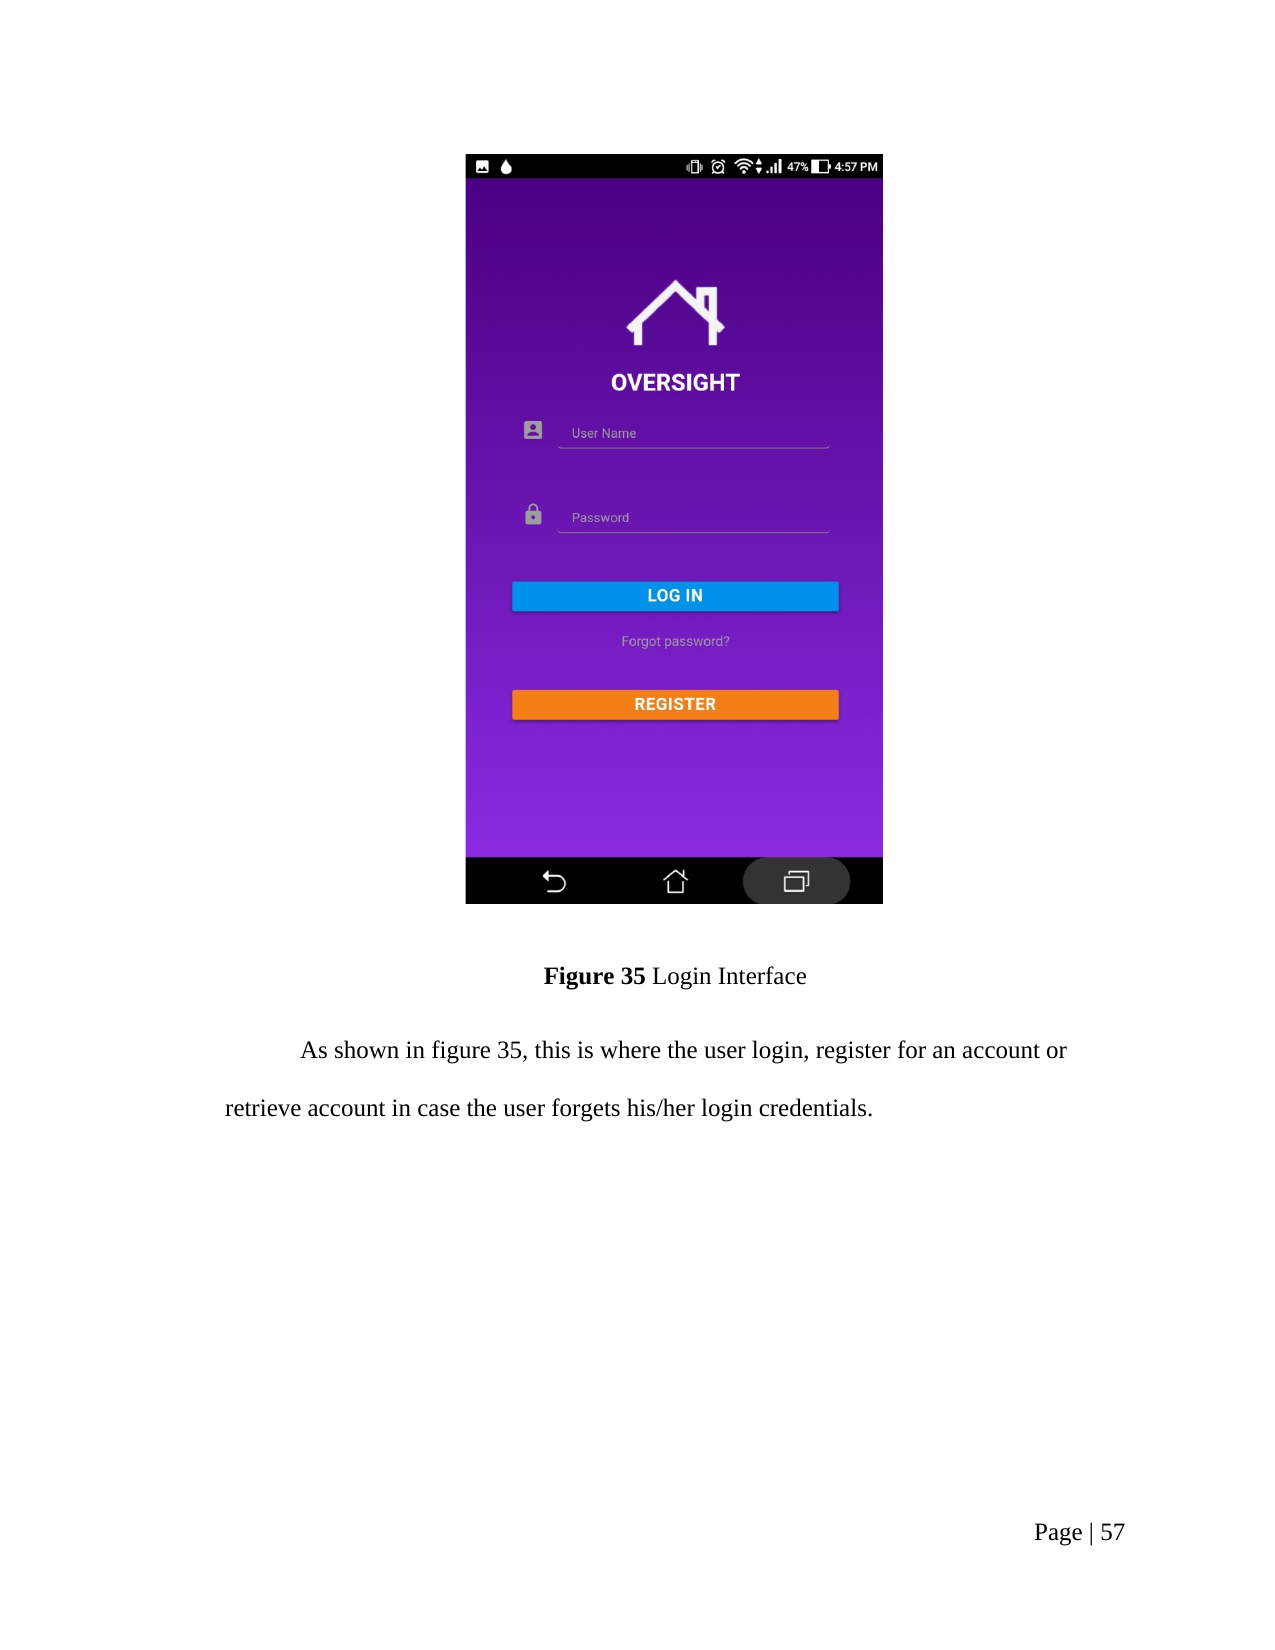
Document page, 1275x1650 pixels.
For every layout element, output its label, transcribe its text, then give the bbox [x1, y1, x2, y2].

text As shown in figure 35, this is where the user login, register for an account or retrieve account in case the user forgets his/her login credentials. [225, 1035, 1125, 1121]
text Figure 35 Login Interface [225, 961, 1125, 990]
picture [464, 154, 883, 900]
